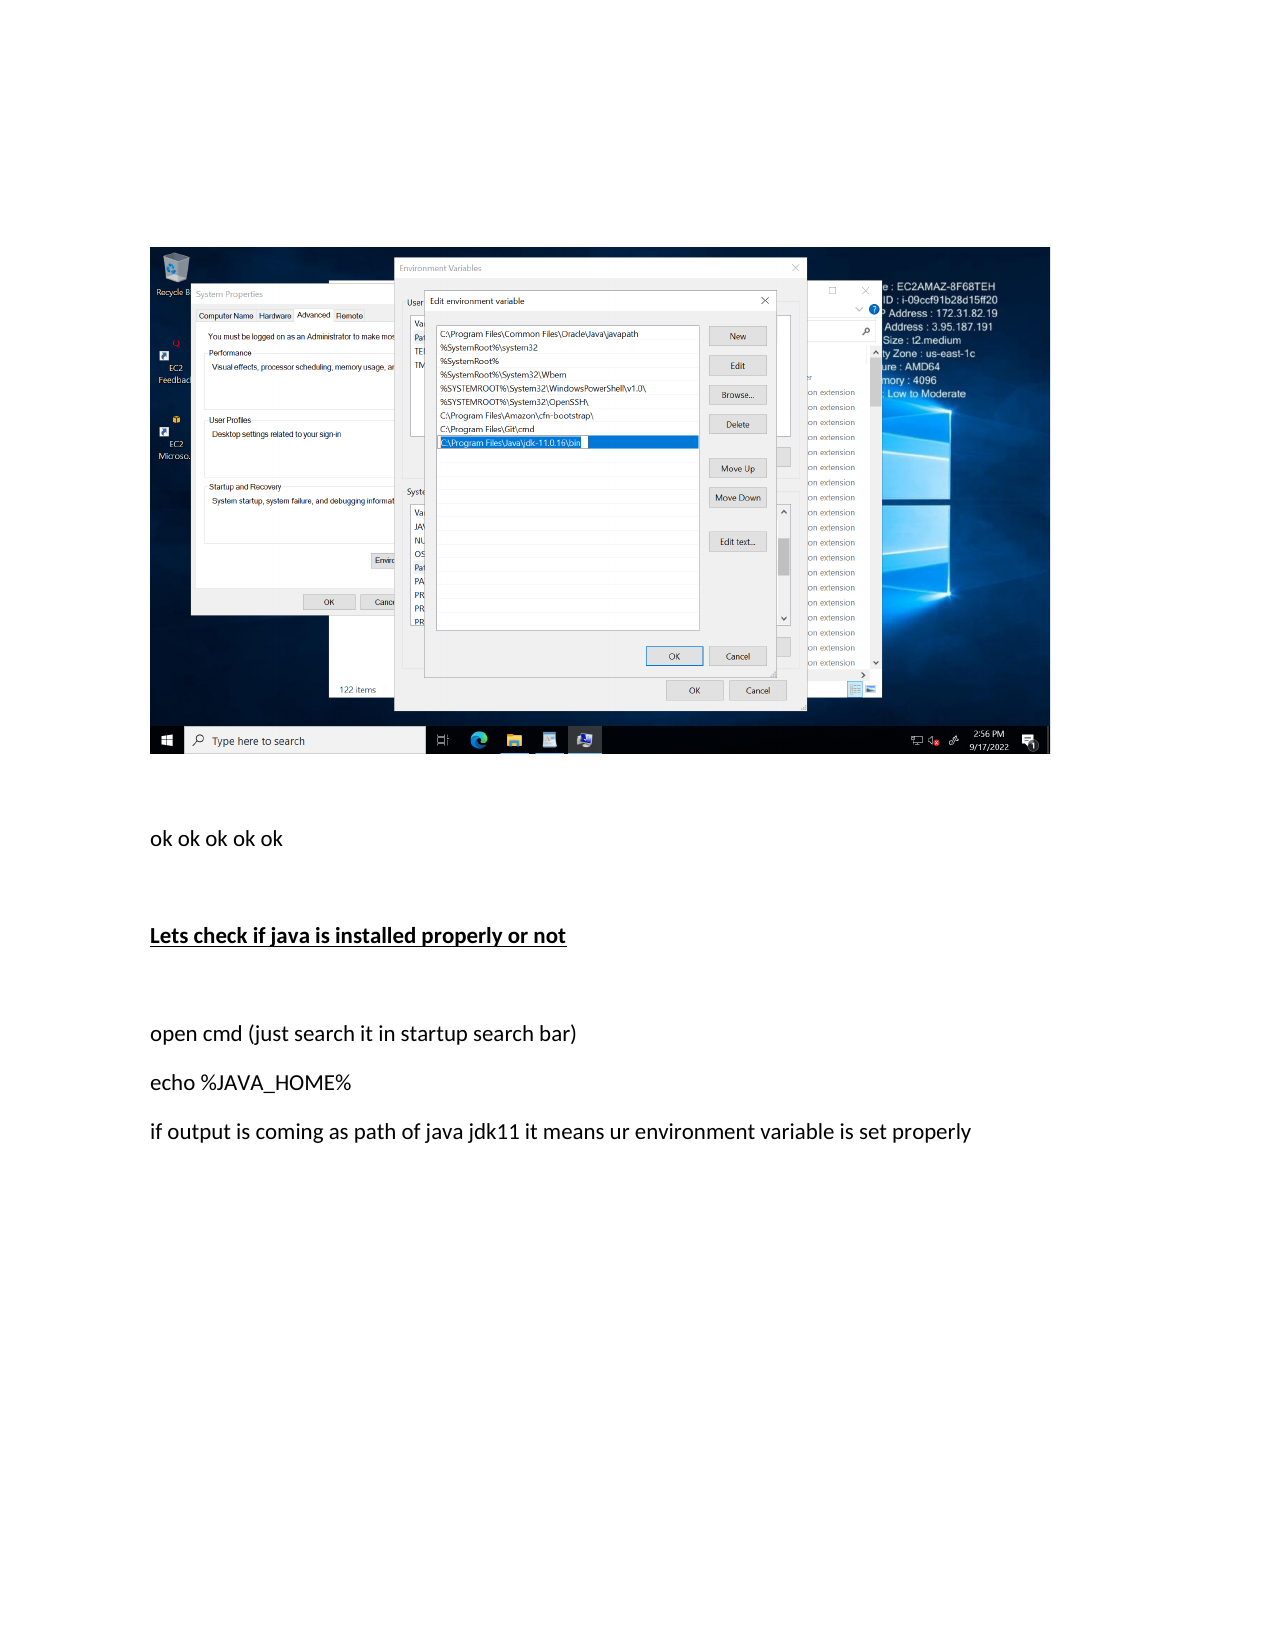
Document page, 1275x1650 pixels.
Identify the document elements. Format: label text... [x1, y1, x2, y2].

picture [150, 247, 1050, 754]
text echo %JAVA_HOME% [150, 1068, 1125, 1096]
text ok ok ok ok ok [150, 824, 1125, 852]
text open cmd (just search it in startup search bar) [150, 1019, 1125, 1047]
text if output is coming as path of java jdk11 it means ur environment variable is set properly [150, 1117, 1125, 1145]
text Lets check if java is installed properly or not [150, 921, 1125, 949]
